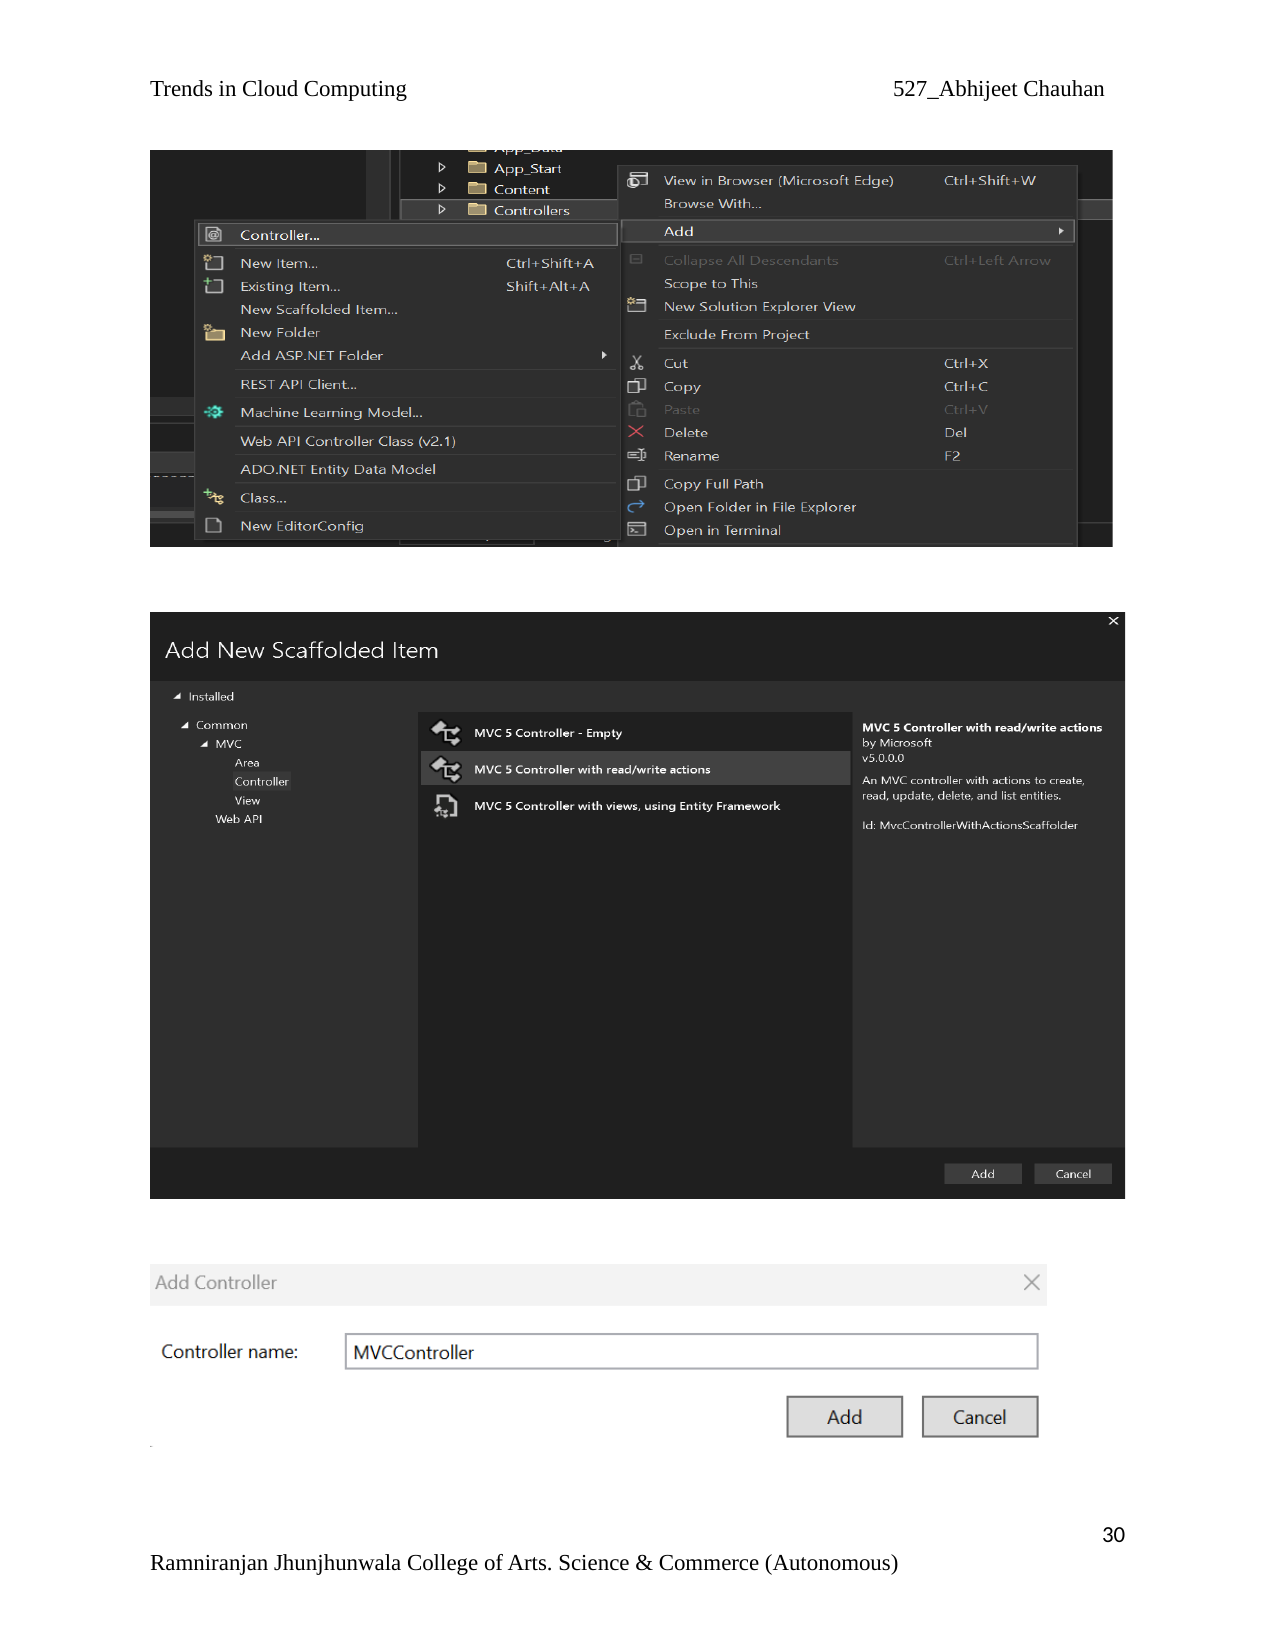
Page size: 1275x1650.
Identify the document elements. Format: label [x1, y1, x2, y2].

picture [150, 150, 1113, 547]
picture [150, 1264, 1047, 1447]
picture [150, 612, 1125, 1199]
